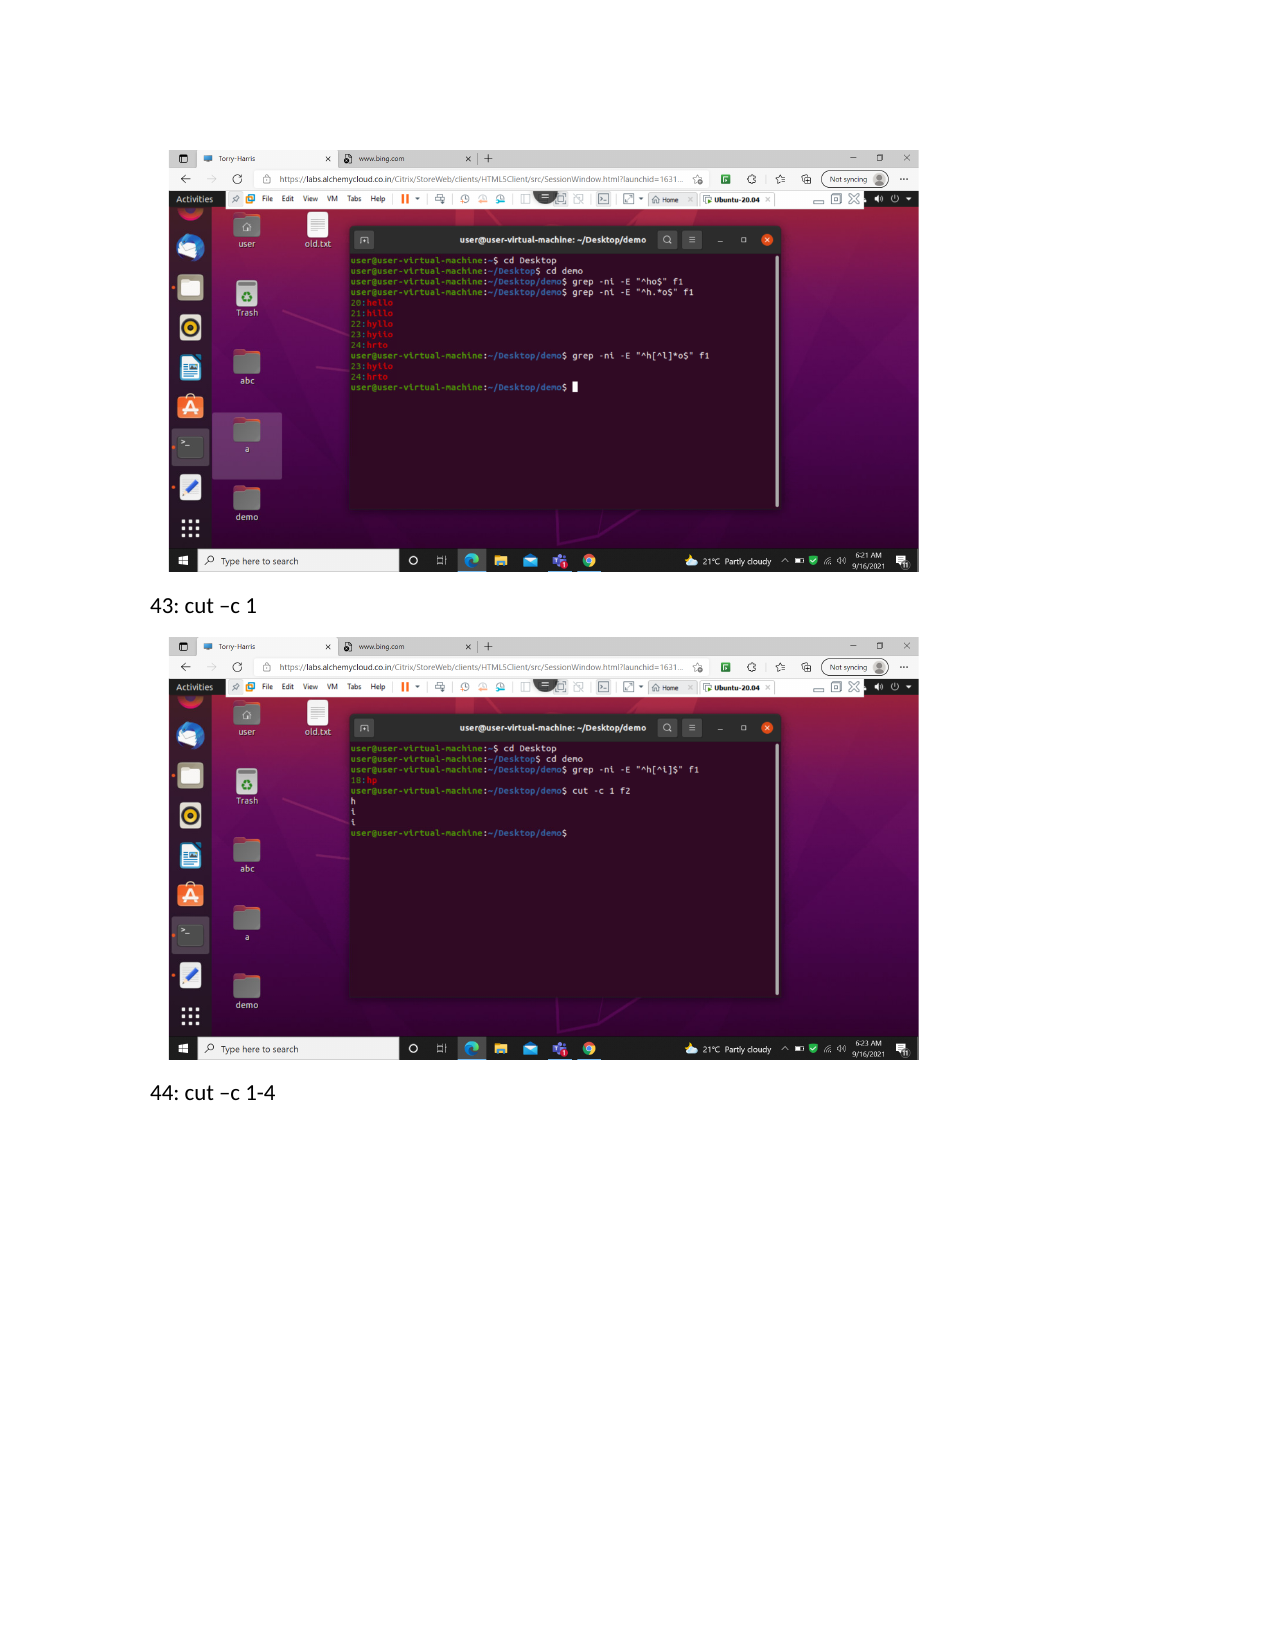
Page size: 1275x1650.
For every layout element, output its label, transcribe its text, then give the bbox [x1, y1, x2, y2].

text 43: cut –c 1 [150, 591, 1125, 619]
text 44: cut –c 1-4 [150, 1078, 1125, 1106]
